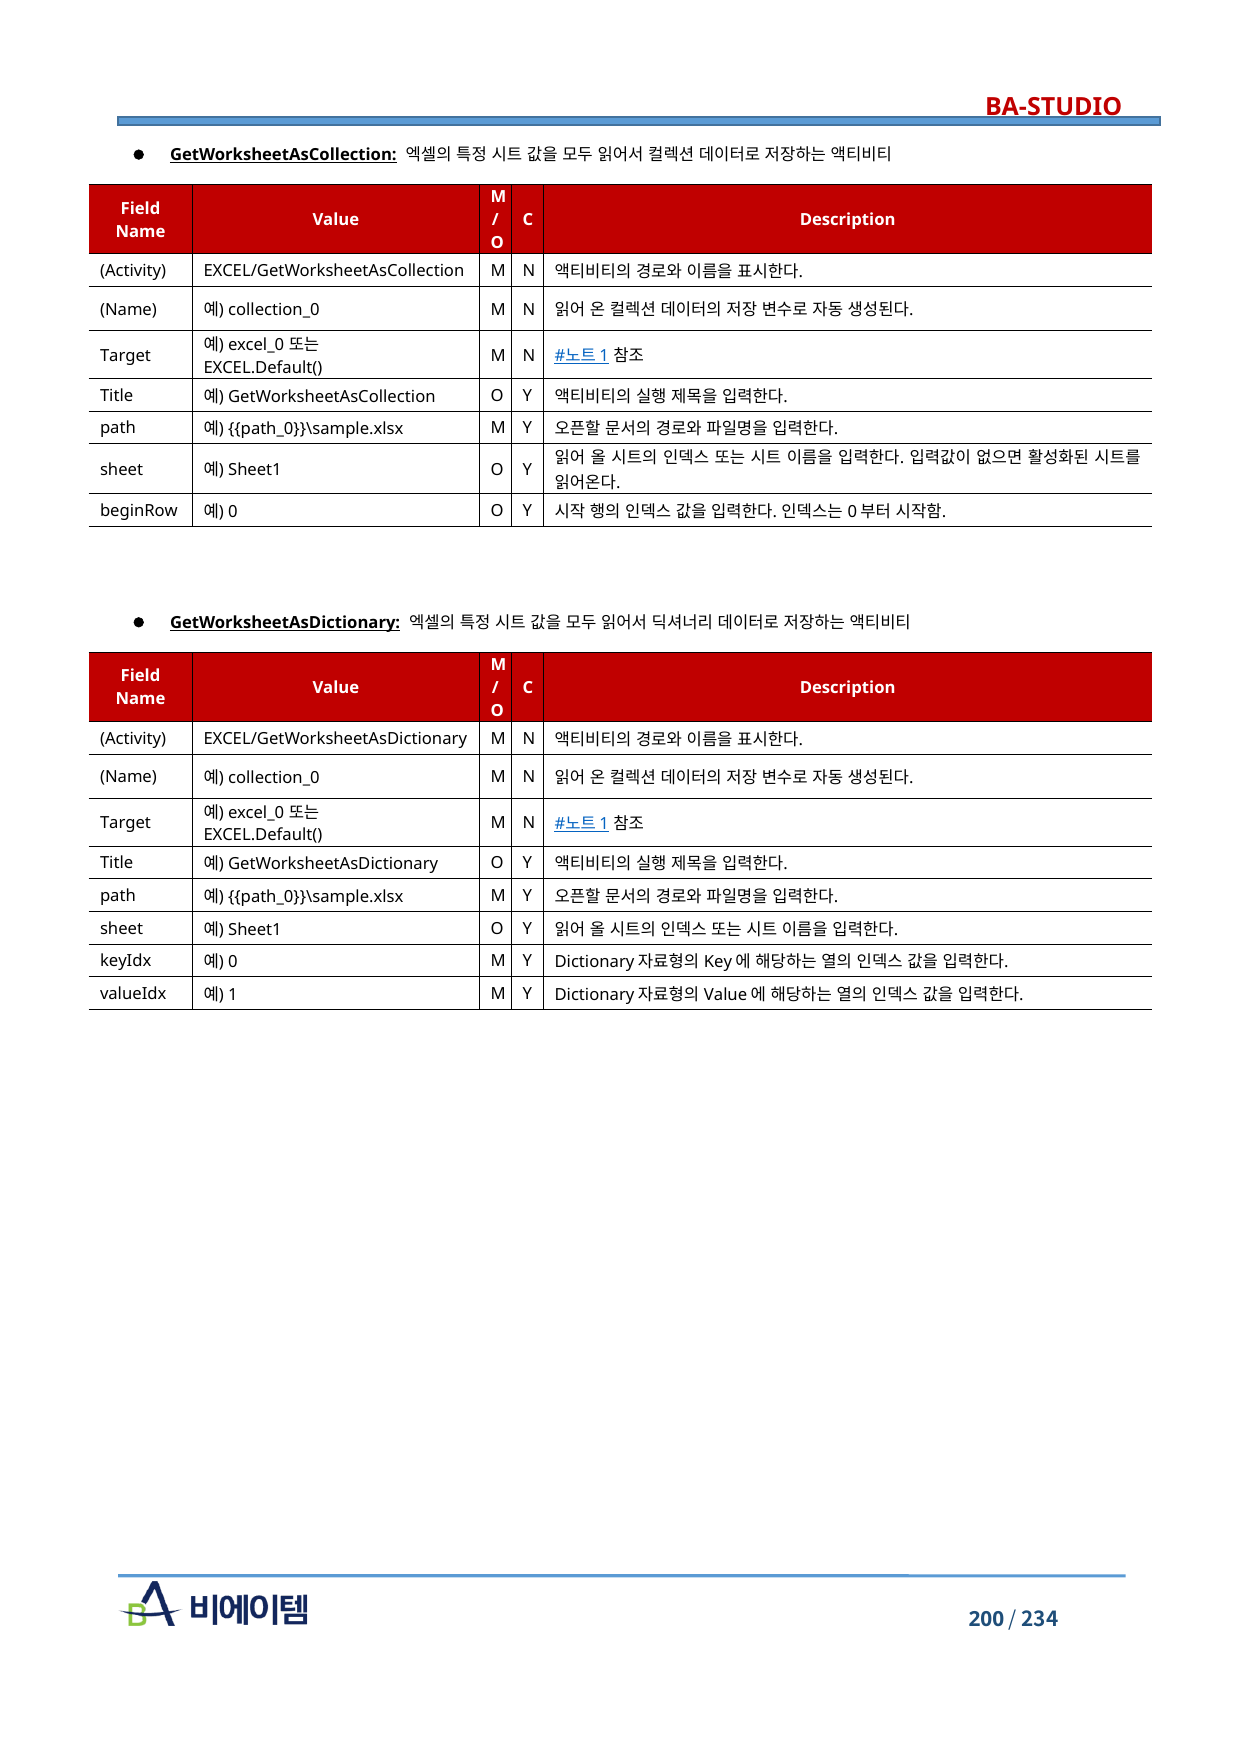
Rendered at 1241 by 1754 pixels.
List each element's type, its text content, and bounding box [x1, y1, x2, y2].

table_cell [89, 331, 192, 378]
list GetWorksheetAsDictionary: 엑셀의 특정 시트 값을 모두 읽어서 딕셔너리 데이터로 저장하는 액티비티 [132, 609, 1122, 633]
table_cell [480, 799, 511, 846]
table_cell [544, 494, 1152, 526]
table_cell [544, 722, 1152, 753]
picture [118, 1581, 308, 1626]
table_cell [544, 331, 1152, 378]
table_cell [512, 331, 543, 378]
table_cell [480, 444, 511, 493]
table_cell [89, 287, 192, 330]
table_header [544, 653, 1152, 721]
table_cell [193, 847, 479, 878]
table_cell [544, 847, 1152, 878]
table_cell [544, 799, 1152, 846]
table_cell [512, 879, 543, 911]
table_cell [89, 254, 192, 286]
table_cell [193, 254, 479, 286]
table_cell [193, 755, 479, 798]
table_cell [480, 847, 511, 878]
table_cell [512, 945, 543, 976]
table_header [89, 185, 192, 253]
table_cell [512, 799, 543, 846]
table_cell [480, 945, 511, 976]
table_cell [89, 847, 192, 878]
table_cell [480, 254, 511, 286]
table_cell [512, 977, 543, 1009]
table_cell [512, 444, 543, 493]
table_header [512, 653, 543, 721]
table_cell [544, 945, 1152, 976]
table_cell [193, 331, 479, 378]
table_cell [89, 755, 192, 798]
list GetWorksheetAsCollection: 엑셀의 특정 시트 값을 모두 읽어서 컬렉션 데이터로 저장하는 액티비티 [132, 141, 1122, 166]
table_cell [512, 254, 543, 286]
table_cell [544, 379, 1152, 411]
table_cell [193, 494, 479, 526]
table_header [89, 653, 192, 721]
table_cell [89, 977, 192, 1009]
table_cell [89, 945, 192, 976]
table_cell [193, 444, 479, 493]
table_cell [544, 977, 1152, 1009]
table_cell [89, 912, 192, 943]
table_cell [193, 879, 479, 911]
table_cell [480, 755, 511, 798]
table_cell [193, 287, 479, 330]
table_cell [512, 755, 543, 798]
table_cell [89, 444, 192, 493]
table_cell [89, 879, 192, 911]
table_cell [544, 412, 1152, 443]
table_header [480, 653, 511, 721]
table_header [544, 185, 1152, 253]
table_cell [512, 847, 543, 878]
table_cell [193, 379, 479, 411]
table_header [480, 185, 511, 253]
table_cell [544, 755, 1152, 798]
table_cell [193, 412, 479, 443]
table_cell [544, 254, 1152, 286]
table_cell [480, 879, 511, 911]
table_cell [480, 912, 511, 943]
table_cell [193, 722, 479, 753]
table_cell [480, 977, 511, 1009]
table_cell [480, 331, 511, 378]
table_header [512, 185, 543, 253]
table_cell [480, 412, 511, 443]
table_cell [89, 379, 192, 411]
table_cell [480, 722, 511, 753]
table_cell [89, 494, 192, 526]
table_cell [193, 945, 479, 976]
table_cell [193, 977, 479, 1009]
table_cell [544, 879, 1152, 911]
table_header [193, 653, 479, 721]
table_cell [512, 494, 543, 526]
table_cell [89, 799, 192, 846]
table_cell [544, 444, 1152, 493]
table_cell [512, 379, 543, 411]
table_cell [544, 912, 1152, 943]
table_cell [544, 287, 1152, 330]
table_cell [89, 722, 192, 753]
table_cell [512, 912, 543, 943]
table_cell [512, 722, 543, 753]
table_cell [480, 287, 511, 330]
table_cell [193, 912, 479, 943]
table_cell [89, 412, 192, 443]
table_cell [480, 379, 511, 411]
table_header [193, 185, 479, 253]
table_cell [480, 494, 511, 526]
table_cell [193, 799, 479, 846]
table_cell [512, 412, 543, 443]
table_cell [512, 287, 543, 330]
